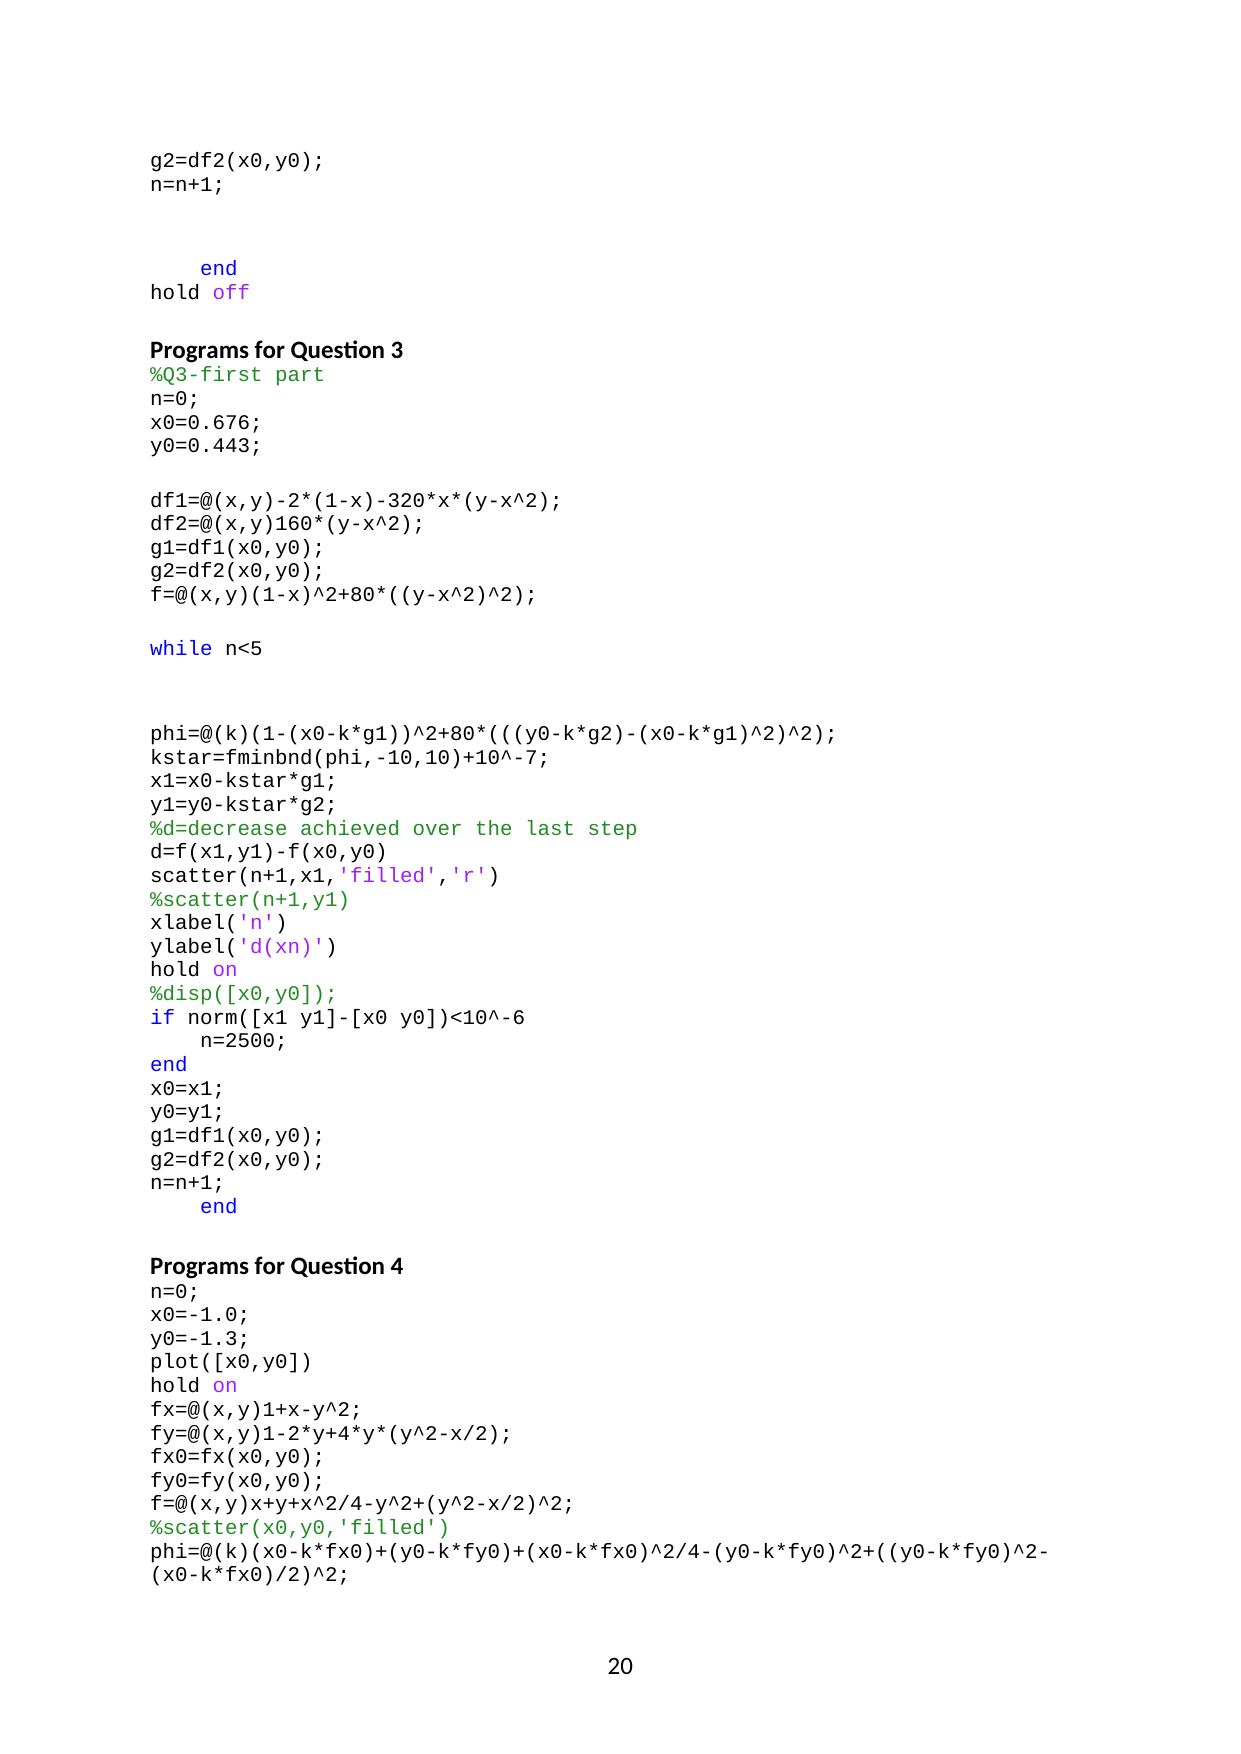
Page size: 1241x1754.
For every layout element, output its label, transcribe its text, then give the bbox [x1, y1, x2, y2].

text %Q3-first part [150, 364, 1090, 388]
text n=n+1; [150, 1172, 1090, 1196]
text %d=decrease achieved over the last step [150, 818, 1090, 841]
text x0=x1; [150, 1078, 1090, 1101]
text y0=y1; [150, 1101, 1090, 1125]
text g1=df1(x0,y0); [150, 537, 1090, 561]
text Programs for Question 4 [150, 1250, 1090, 1281]
text g2=df2(x0,y0); [150, 561, 1090, 584]
text y0=-1.3; [150, 1328, 1090, 1352]
text xlabel('n') [150, 912, 1090, 936]
text %scatter(x0,y0,'filled') [150, 1517, 1090, 1541]
text plot([x0,y0]) [150, 1352, 1090, 1375]
text n=2500; [150, 1030, 1090, 1054]
text y0=0.443; [150, 435, 1090, 459]
text scatter(n+1,x1,'filled','r') [150, 865, 1090, 888]
text df2=@(x,y)160*(y-x^2); [150, 513, 1090, 537]
text f=@(x,y)x+y+x^2/4-y^2+(y^2-x/2)^2; [150, 1493, 1090, 1517]
text x0=-1.0; [150, 1304, 1090, 1328]
text Programs for Question 3 [150, 334, 1090, 364]
text phi=@(k)(1-(x0-k*g1))^2+80*(((y0-k*g2)-(x0-k*g1)^2)^2); [150, 723, 1090, 747]
text df1=@(x,y)-2*(1-x)-320*x*(y-x^2); [150, 489, 1090, 513]
text g2=df2(x0,y0); [150, 1149, 1090, 1172]
text end [150, 258, 1090, 282]
text g1=df1(x0,y0); [150, 1125, 1090, 1149]
text hold on [150, 959, 1090, 983]
text fx0=fx(x0,y0); [150, 1446, 1090, 1470]
text g2=df2(x0,y0); [150, 150, 1090, 174]
text fx=@(x,y)1+x-y^2; [150, 1399, 1090, 1422]
text end [150, 1054, 1090, 1078]
text hold on [150, 1375, 1090, 1399]
text %disp([x0,y0]); [150, 983, 1090, 1007]
text f=@(x,y)(1-x)^2+80*((y-x^2)^2); [150, 584, 1090, 608]
text n=n+1; [150, 174, 1090, 197]
text y1=y0-kstar*g2; [150, 794, 1090, 818]
text n=0; [150, 1281, 1090, 1304]
text n=0; [150, 388, 1090, 412]
text x1=x0-kstar*g1; [150, 770, 1090, 794]
text fy=@(x,y)1-2*y+4*y*(y^2-x/2); [150, 1422, 1090, 1446]
text phi=@(k)(x0-k*fx0)+(y0-k*fy0)+(x0-k*fx0)^2/4-(y0-k*fy0)^2+((y0-k*fy0)^2-(x0-k*fx0)/2)^2; [150, 1541, 1090, 1588]
text fy0=fy(x0,y0); [150, 1470, 1090, 1493]
text %scatter(n+1,y1) [150, 888, 1090, 912]
text d=f(x1,y1)-f(x0,y0) [150, 841, 1090, 865]
text kstar=fminbnd(phi,-10,10)+10^-7; [150, 747, 1090, 770]
text end [150, 1196, 1090, 1219]
text ylabel('d(xn)') [150, 936, 1090, 959]
text while n<5 [150, 638, 1090, 662]
text x0=0.676; [150, 412, 1090, 435]
text if norm([x1 y1]-[x0 y0])<10^-6 [150, 1007, 1090, 1030]
text hold off [150, 282, 1090, 306]
